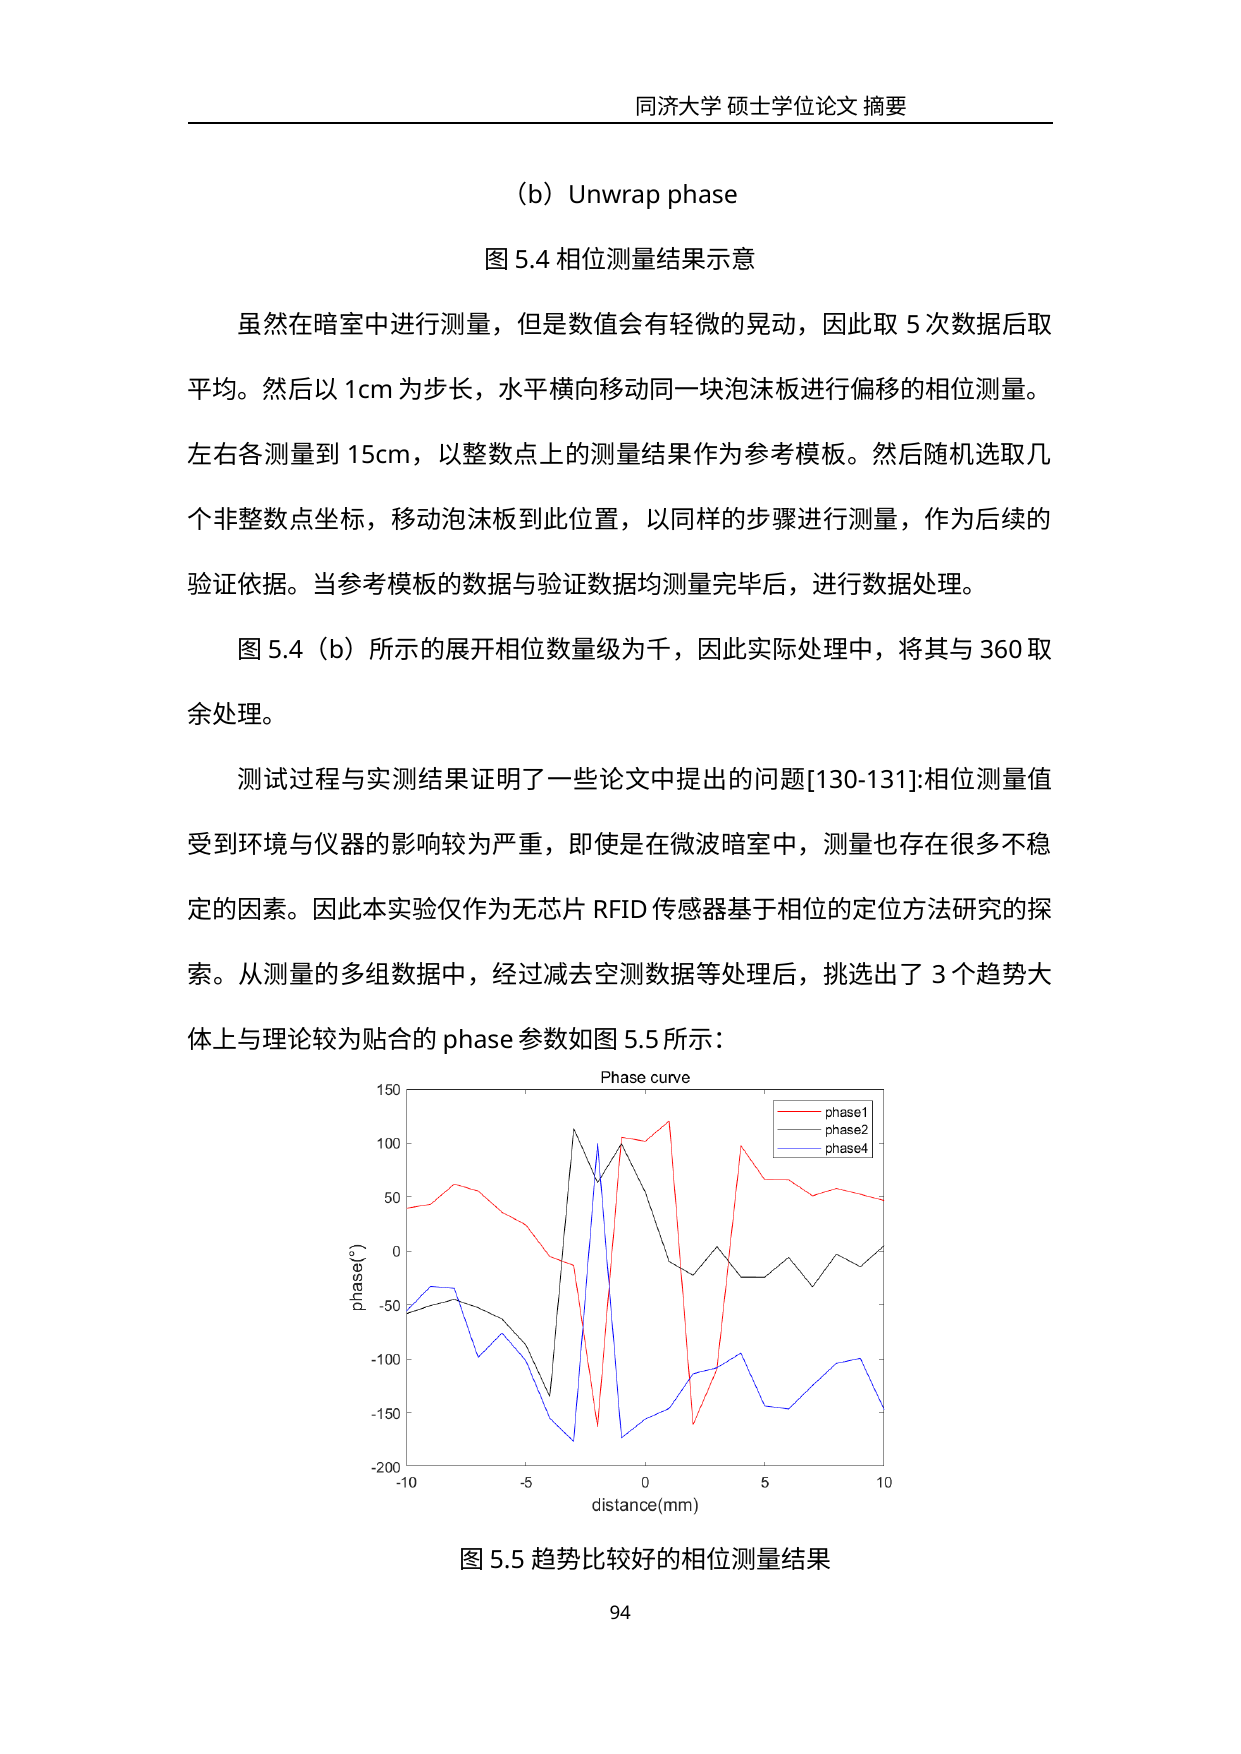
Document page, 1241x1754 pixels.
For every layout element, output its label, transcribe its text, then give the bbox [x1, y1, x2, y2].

text 虽然在暗室中进行测量，但是数值会有轻微的晃动，因此取5次数据后取平均。然后以1cm为步长，水平横向移动同一块泡沫板进行偏移的相位测量。左右各测量到15cm，以整数点上的测量结果作为参考模板。然后随机选取几个非整数点坐标，移动泡沫板到此位置，以同样的步骤进行测量，作为后续的验证依据。当参考模板的数据与验证数据均测量完毕后，进行数据处理。 [187, 290, 1053, 615]
picture [347, 1069, 893, 1516]
text （b）Unwrap phase [187, 160, 1053, 225]
text 图5.4 相位测量结果示意 [187, 225, 1053, 290]
text 测试过程与实测结果证明了一些论文中提出的问题[130-131]:相位测量值受到环境与仪器的影响较为严重，即使是在微波暗室中，测量也存在很多不稳定的因素。因此本实验仅作为无芯片RFID传感器基于相位的定位方法研究的探索。从测量的多组数据中，经过减去空测数据等处理后，挑选出了3个趋势大体上与理论较为贴合的phase参数如图5.5所示： [187, 745, 1053, 1070]
text 图5.4（b）所示的展开相位数量级为千，因此实际处理中，将其与360取余处理。 [187, 615, 1053, 745]
text 图5.5 趋势比较好的相位测量结果 [187, 1525, 1053, 1590]
